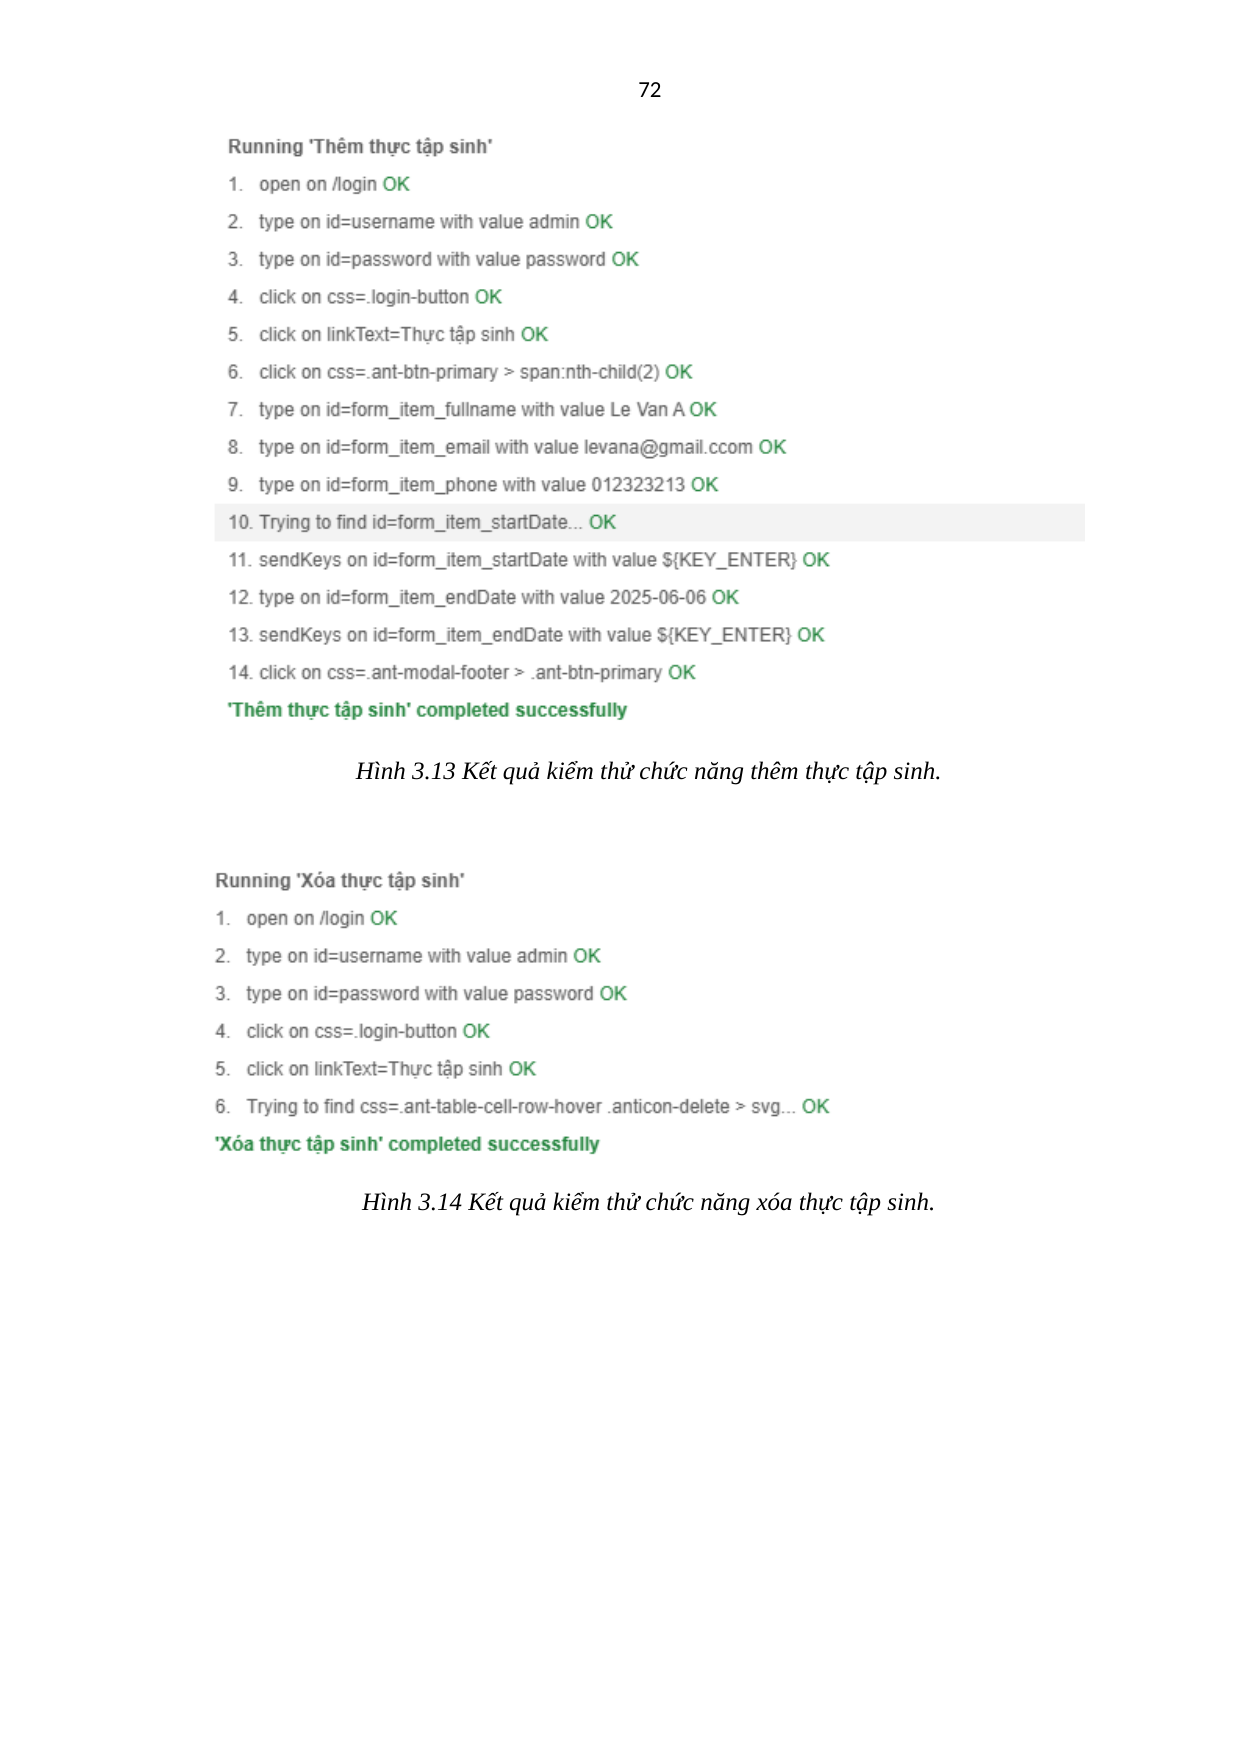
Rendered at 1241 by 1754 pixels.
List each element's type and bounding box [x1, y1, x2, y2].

picture [214, 131, 1085, 731]
picture [206, 864, 878, 1162]
